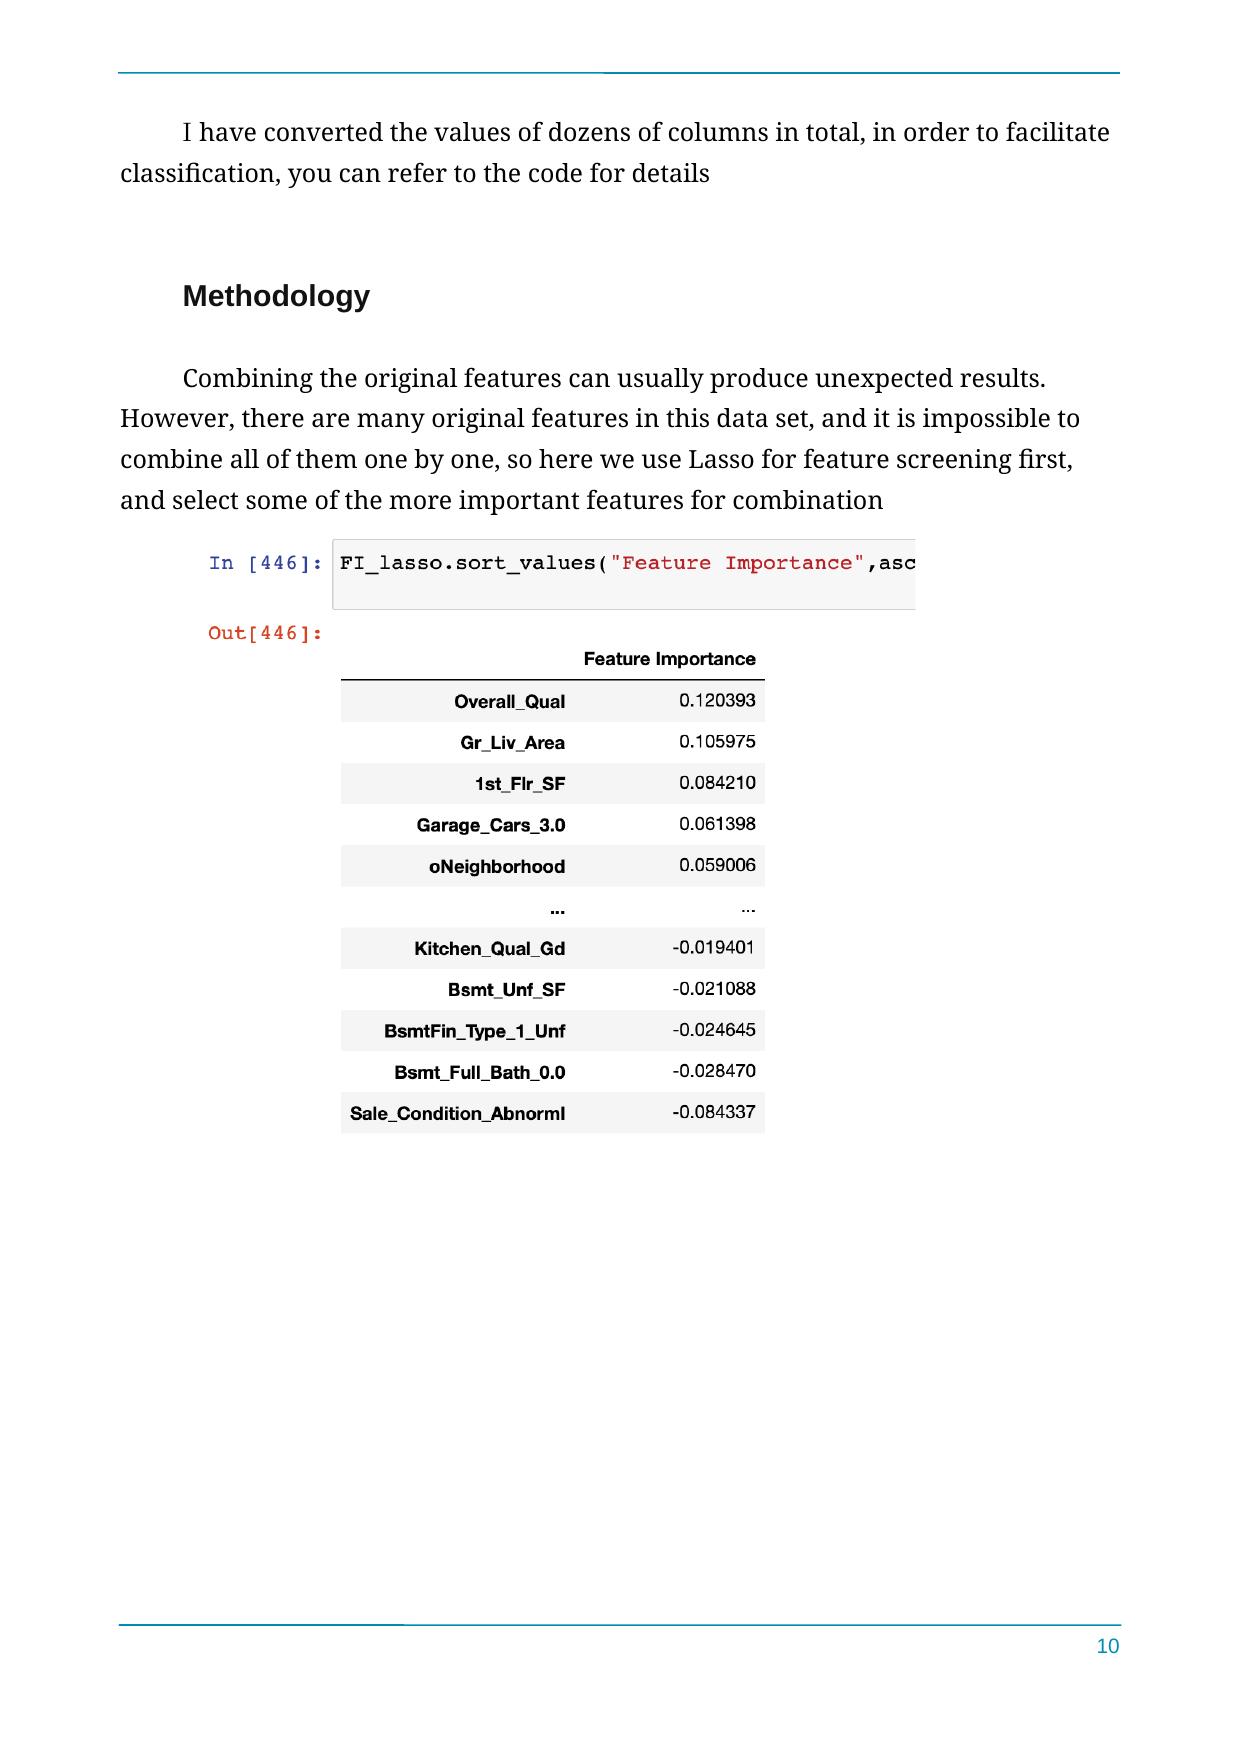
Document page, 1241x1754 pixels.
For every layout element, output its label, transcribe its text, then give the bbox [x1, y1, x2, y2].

picture [182, 523, 916, 1153]
text Combining the original features can usually produce unexpected results. However, there are many original features in this data set, and it is impossible to combine all of them one by one, so here we use Lasso for feature screening first, and select some of the more important features for combination [120, 360, 1120, 517]
text Methodology [120, 278, 1120, 353]
text I have converted the values of dozens of columns in total, in order to facilitate classification, you can refer to the code for details [120, 112, 1120, 189]
